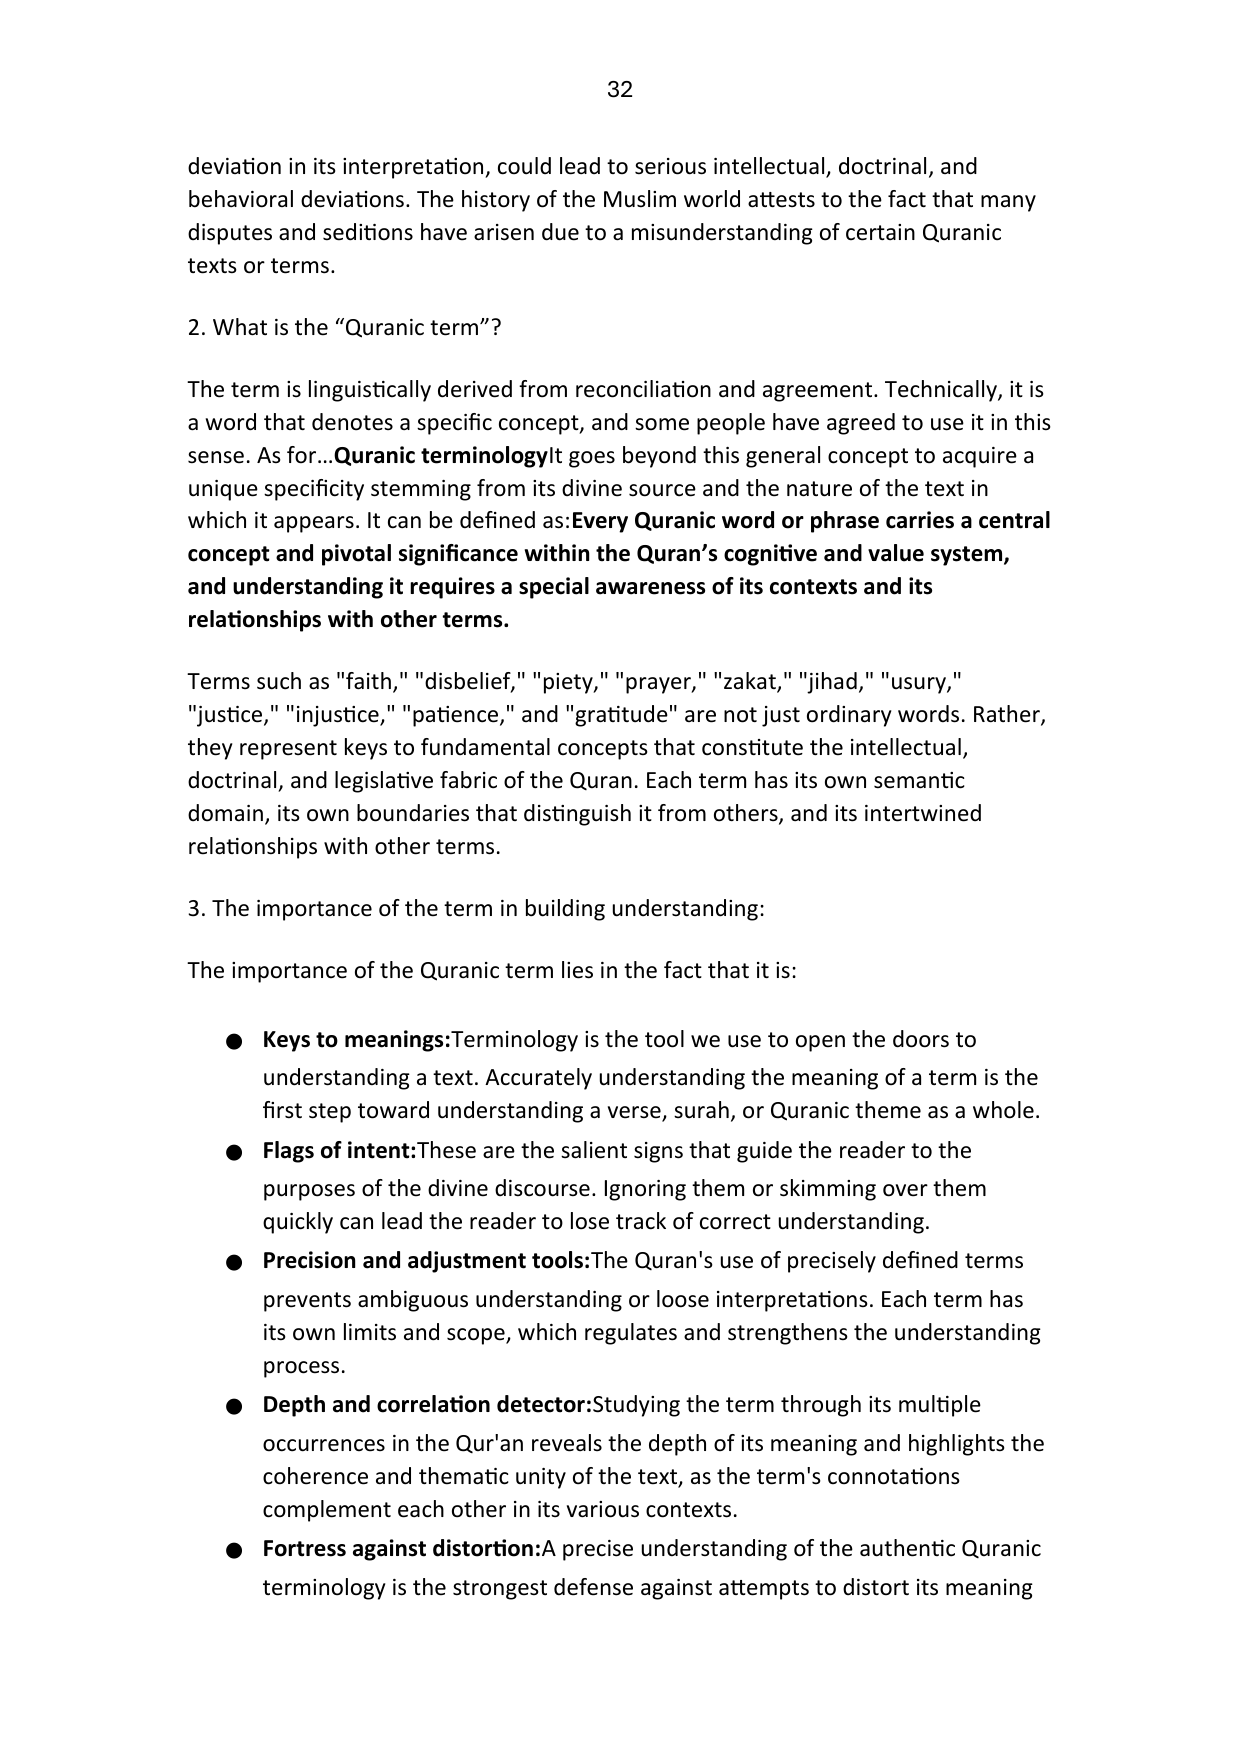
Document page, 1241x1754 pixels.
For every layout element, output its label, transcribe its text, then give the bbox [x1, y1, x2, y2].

text Terms such as "faith," "disbelief," "piety," "prayer," "zakat," "jihad," "usury," "justice," "injustice," "patience," and "gratitude" are not just ordinary words. Rather, they represent keys to fundamental concepts that constitute the intellectual, doctrinal, and legislative fabric of the Quran. Each term has its own semantic domain, its own boundaries that distinguish it from others, and its intertwined relationships with other terms. [187, 665, 1053, 861]
text The importance of the Quranic term lies in the fact that it is: [187, 954, 1053, 985]
text 2. What is the “Quranic term”? [187, 311, 1053, 341]
list Precision and adjustment tools:The Quran's use of precisely defined terms prevents ambiguous understanding or loose interpretations. Each term has its own limits and scope, which regulates and strengthens the understanding process. [225, 1238, 1053, 1379]
text The term is linguistically derived from reconciliation and agreement. Technically, it is a word that denotes a specific concept, and some people have agreed to use it in this sense. As for…Quranic terminologyIt goes beyond this general concept to acquire a unique specificity stemming from its divine source and the nature of the text in which it appears. It can be defined as:Every Quranic word or phrase carries a central concept and pivotal significance within the Quran’s cognitive and value system, and understanding it requires a special awareness of its contexts and its relationships with other terms. [187, 373, 1053, 634]
list Keys to meanings:Terminology is the tool we use to open the doors to understanding a text. Accurately understanding the meaning of a term is the first step toward understanding a verse, surah, or Quranic theme as a whole. [225, 1016, 1053, 1125]
list Flags of intent:These are the salient signs that guide the reader to the purposes of the divine discourse. Ignoring them or skimming over them quickly can lead the reader to lose track of correct understanding. [225, 1127, 1053, 1236]
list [225, 1526, 1053, 1601]
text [187, 150, 1053, 279]
list Depth and correlation detector:Studying the term through its multiple occurrences in the Qur'an reveals the depth of its meaning and highlights the coherence and thematic unity of the text, as the term's connotations complement each other in its various contexts. [225, 1382, 1053, 1523]
text 3. The importance of the term in building understanding: [187, 892, 1053, 923]
